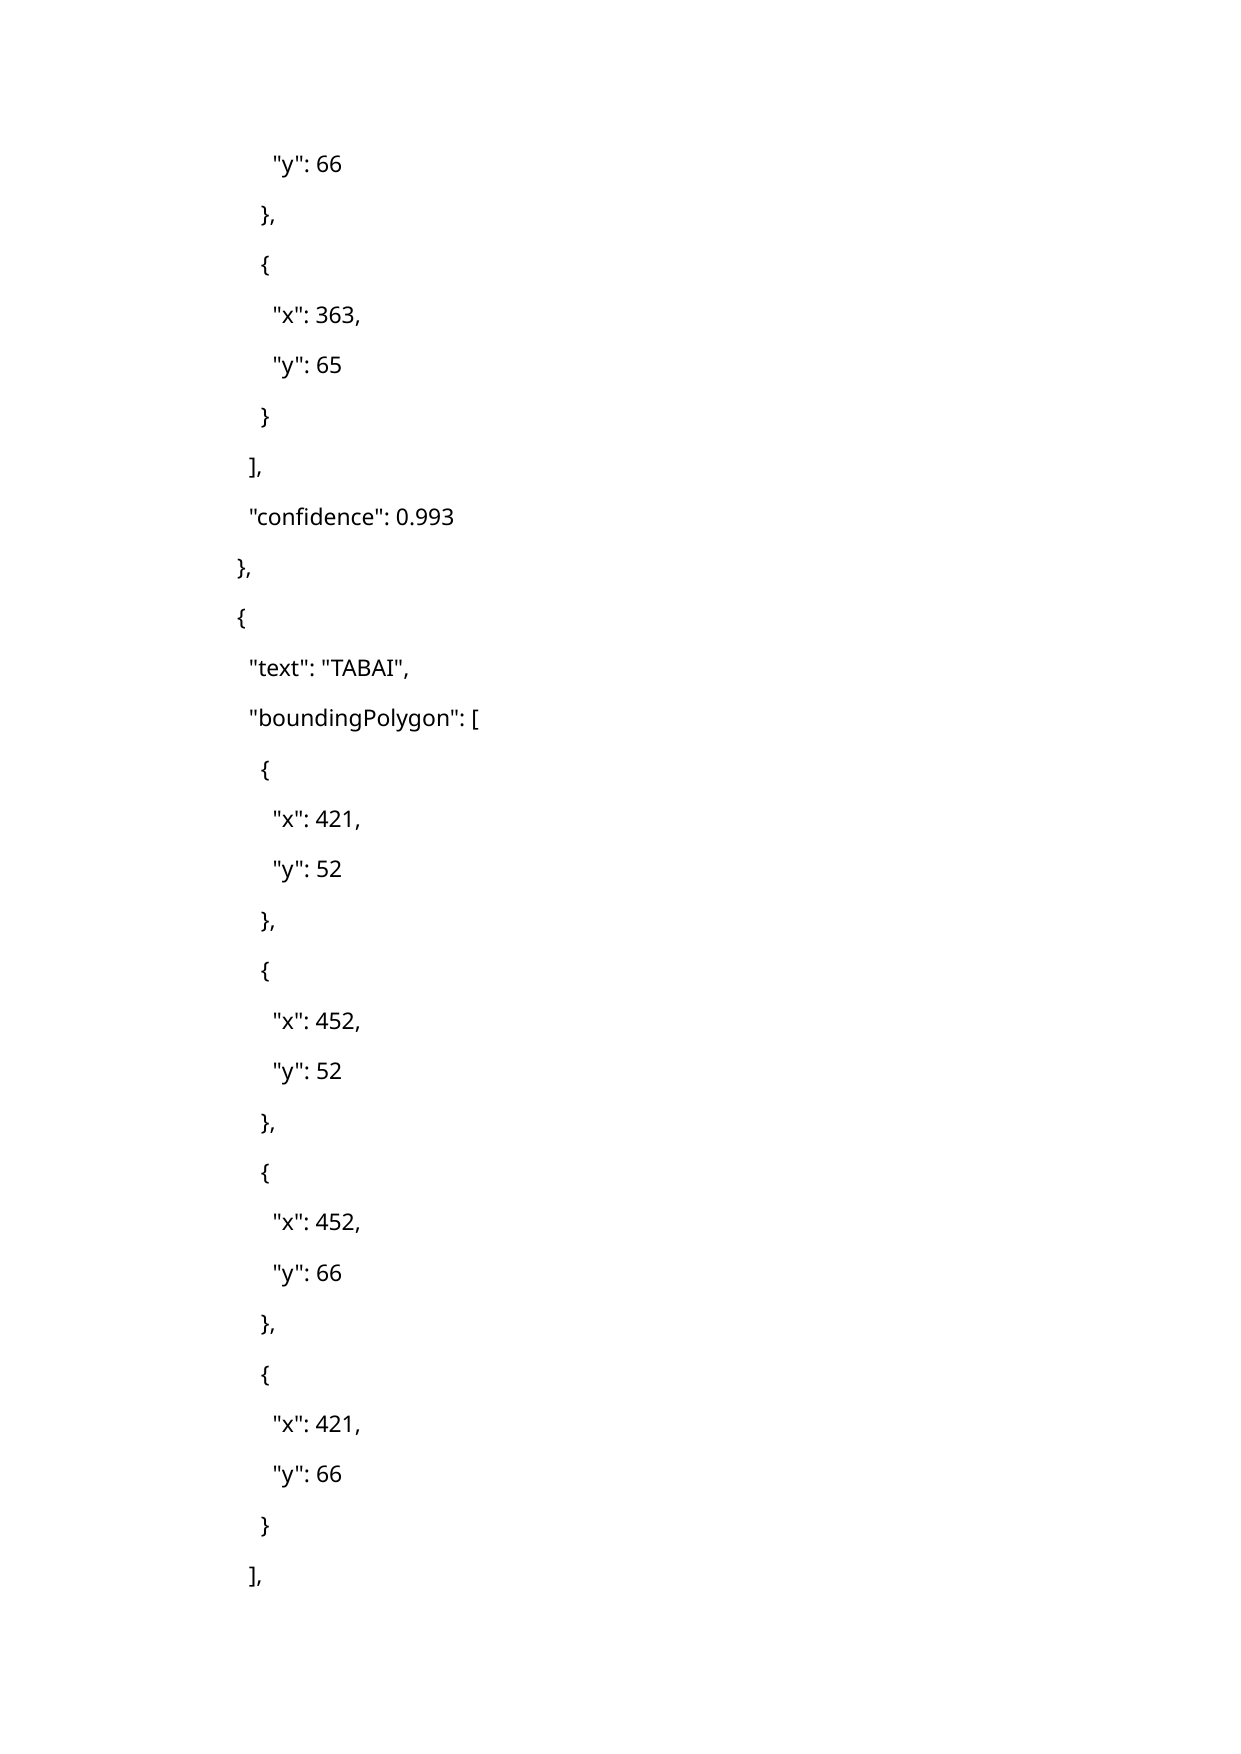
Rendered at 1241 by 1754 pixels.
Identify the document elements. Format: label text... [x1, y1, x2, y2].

text "x": 421, [177, 803, 1063, 834]
text { [177, 1358, 1063, 1389]
text } [177, 400, 1063, 431]
text "confidence": 0.993 [177, 501, 1063, 532]
text { [177, 954, 1063, 986]
text }, [177, 1106, 1063, 1137]
text "y": 66 [177, 1257, 1063, 1288]
text { [177, 248, 1063, 280]
text }, [177, 551, 1063, 582]
text { [177, 1156, 1063, 1187]
text }, [177, 1307, 1063, 1338]
text "x": 452, [177, 1206, 1063, 1238]
text "x": 363, [177, 299, 1063, 330]
text "y": 66 [177, 1458, 1063, 1490]
text { [177, 601, 1063, 633]
text "y": 66 [177, 148, 1063, 179]
text "x": 421, [177, 1408, 1063, 1439]
text }, [177, 904, 1063, 935]
text } [177, 1509, 1063, 1540]
text "x": 452, [177, 1005, 1063, 1036]
text { [177, 753, 1063, 784]
text "text": "TABAI", [177, 652, 1063, 683]
text "y": 52 [177, 853, 1063, 885]
text "y": 65 [177, 349, 1063, 381]
text "y": 52 [177, 1055, 1063, 1086]
text "boundingPolygon": [ [177, 702, 1063, 733]
text }, [177, 198, 1063, 229]
text ], [177, 450, 1063, 481]
text ], [177, 1559, 1063, 1591]
